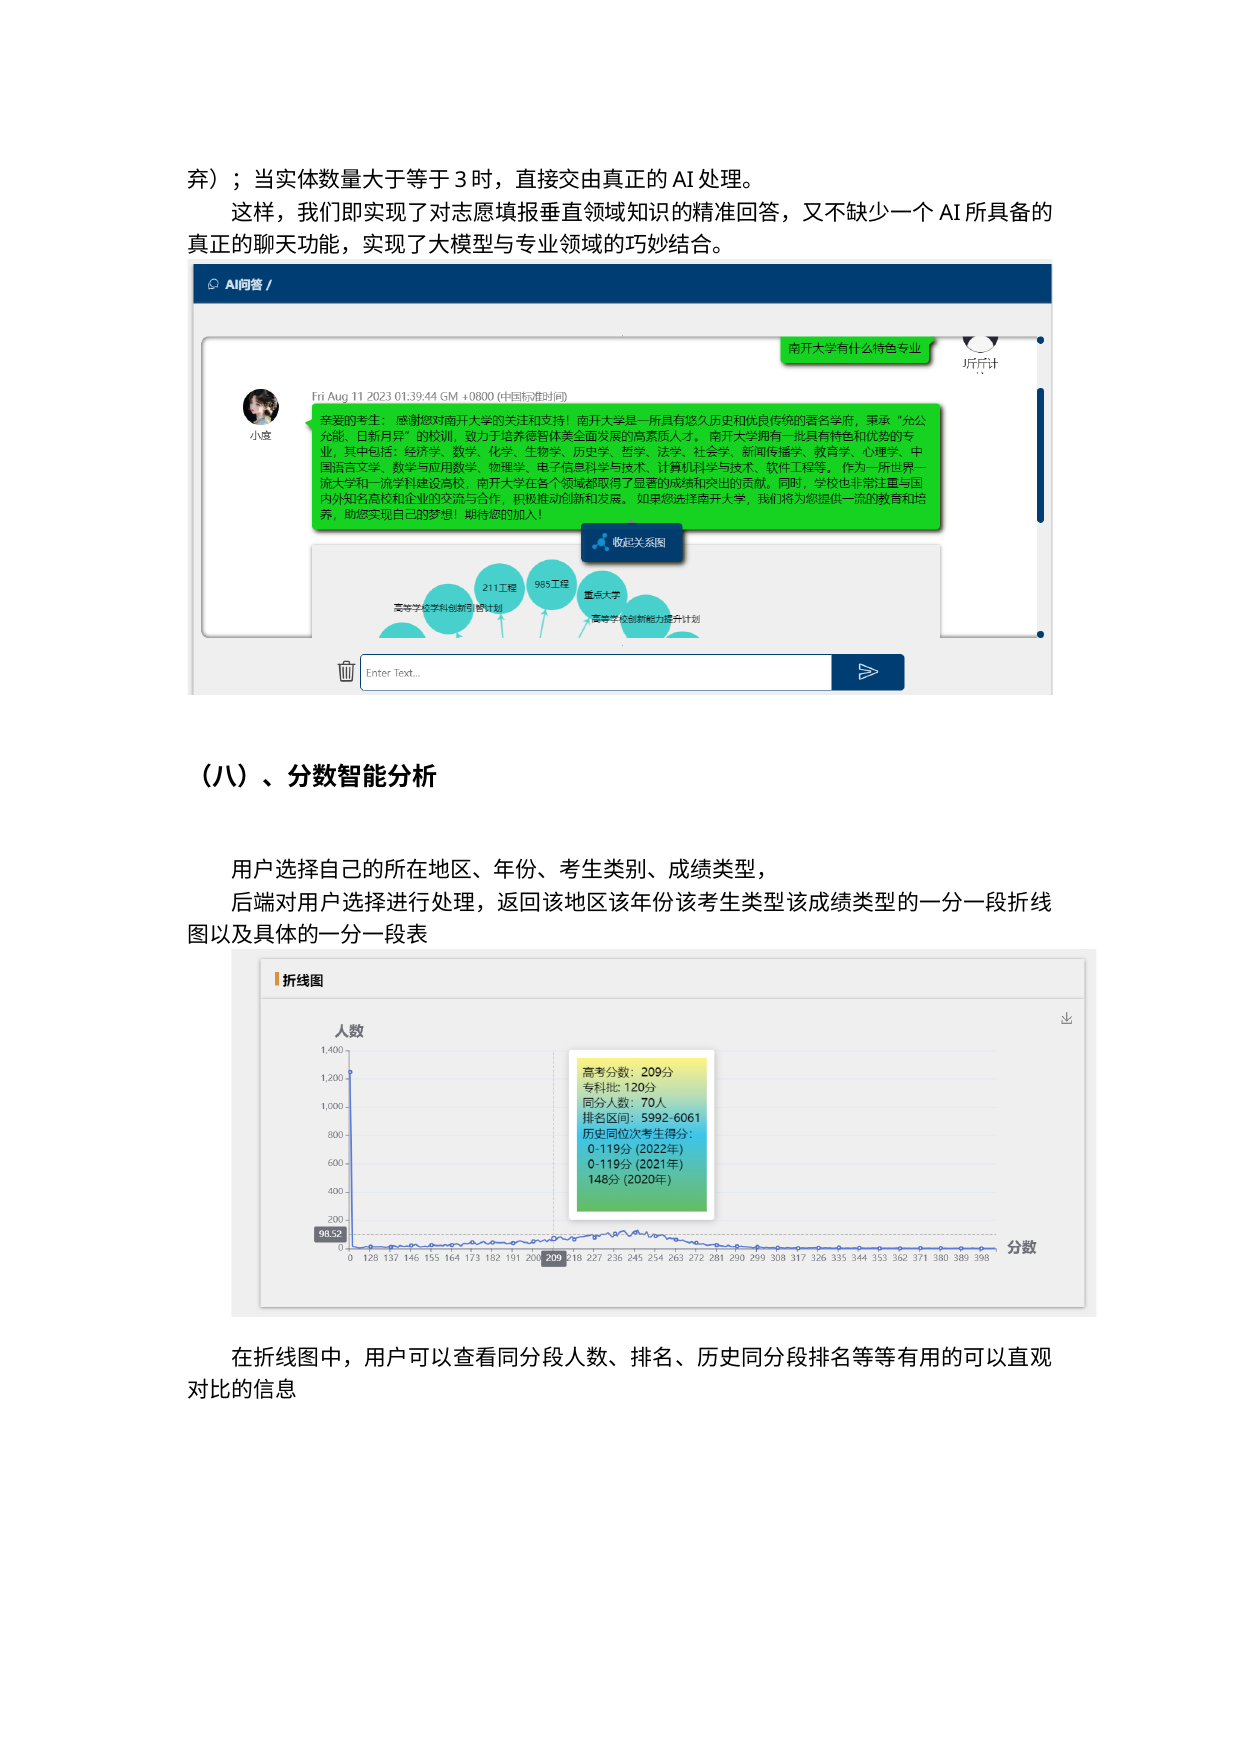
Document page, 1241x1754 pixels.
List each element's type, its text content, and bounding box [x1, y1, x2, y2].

text 这样，我们即实现了对志愿填报垂直领域知识的精准回答，又不缺少一个AI所具备的真正的聊天功能，实现了大模型与专业领域的巧妙结合。 [187, 194, 1053, 259]
picture [187, 259, 1053, 695]
text 在折线图中，用户可以查看同分段人数、排名、历史同分段排名等等有用的可以直观对比的信息 [187, 1339, 1053, 1404]
text 用户选择自己的所在地区、年份、考生类别、成绩类型， [187, 852, 1053, 884]
subtitle （八）、分数智能分析 [187, 742, 1053, 807]
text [187, 162, 1053, 194]
text 后端对用户选择进行处理，返回该地区该年份该考生类型该成绩类型的一分一段折线图以及具体的一分一段表 [187, 884, 1053, 949]
picture [231, 949, 1097, 1317]
